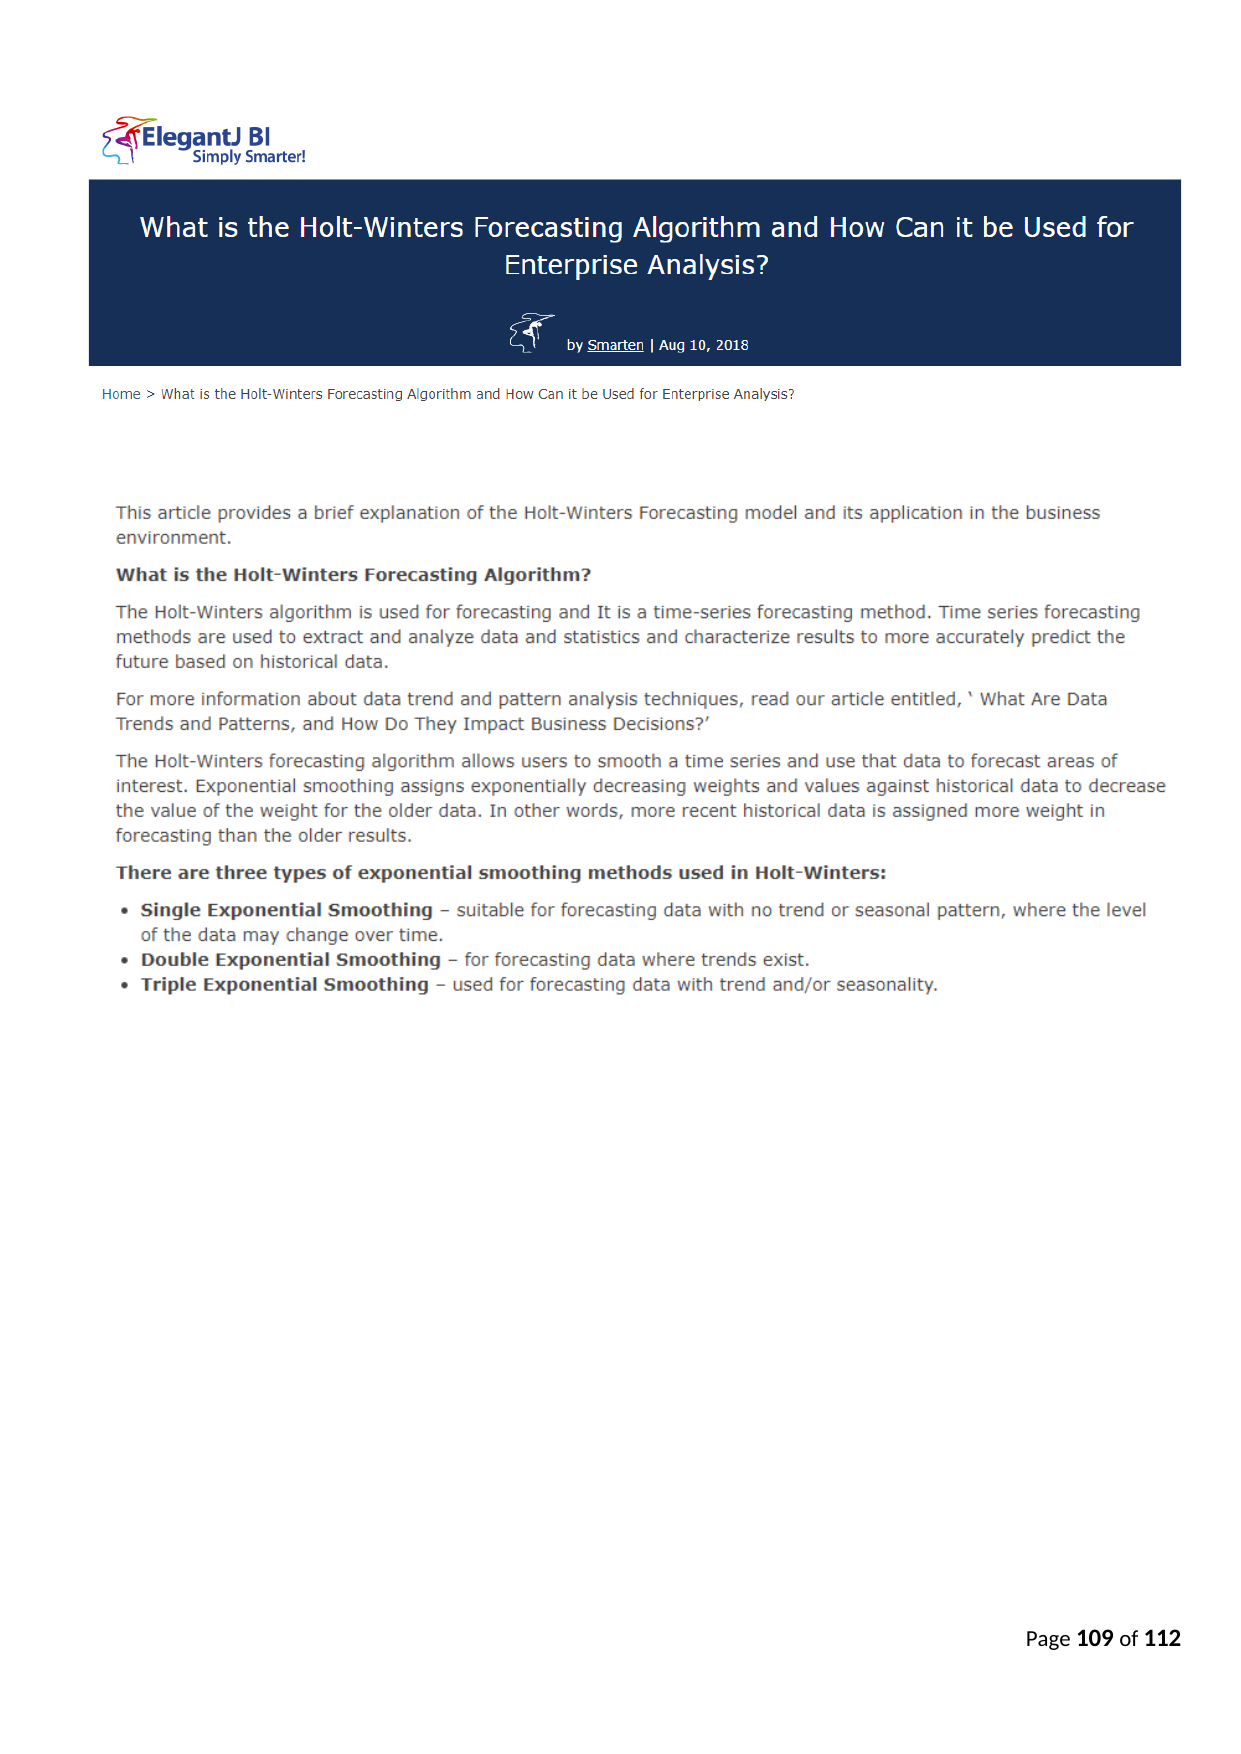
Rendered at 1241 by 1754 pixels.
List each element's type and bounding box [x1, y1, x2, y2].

picture [88, 493, 1182, 1007]
picture [88, 101, 1182, 415]
